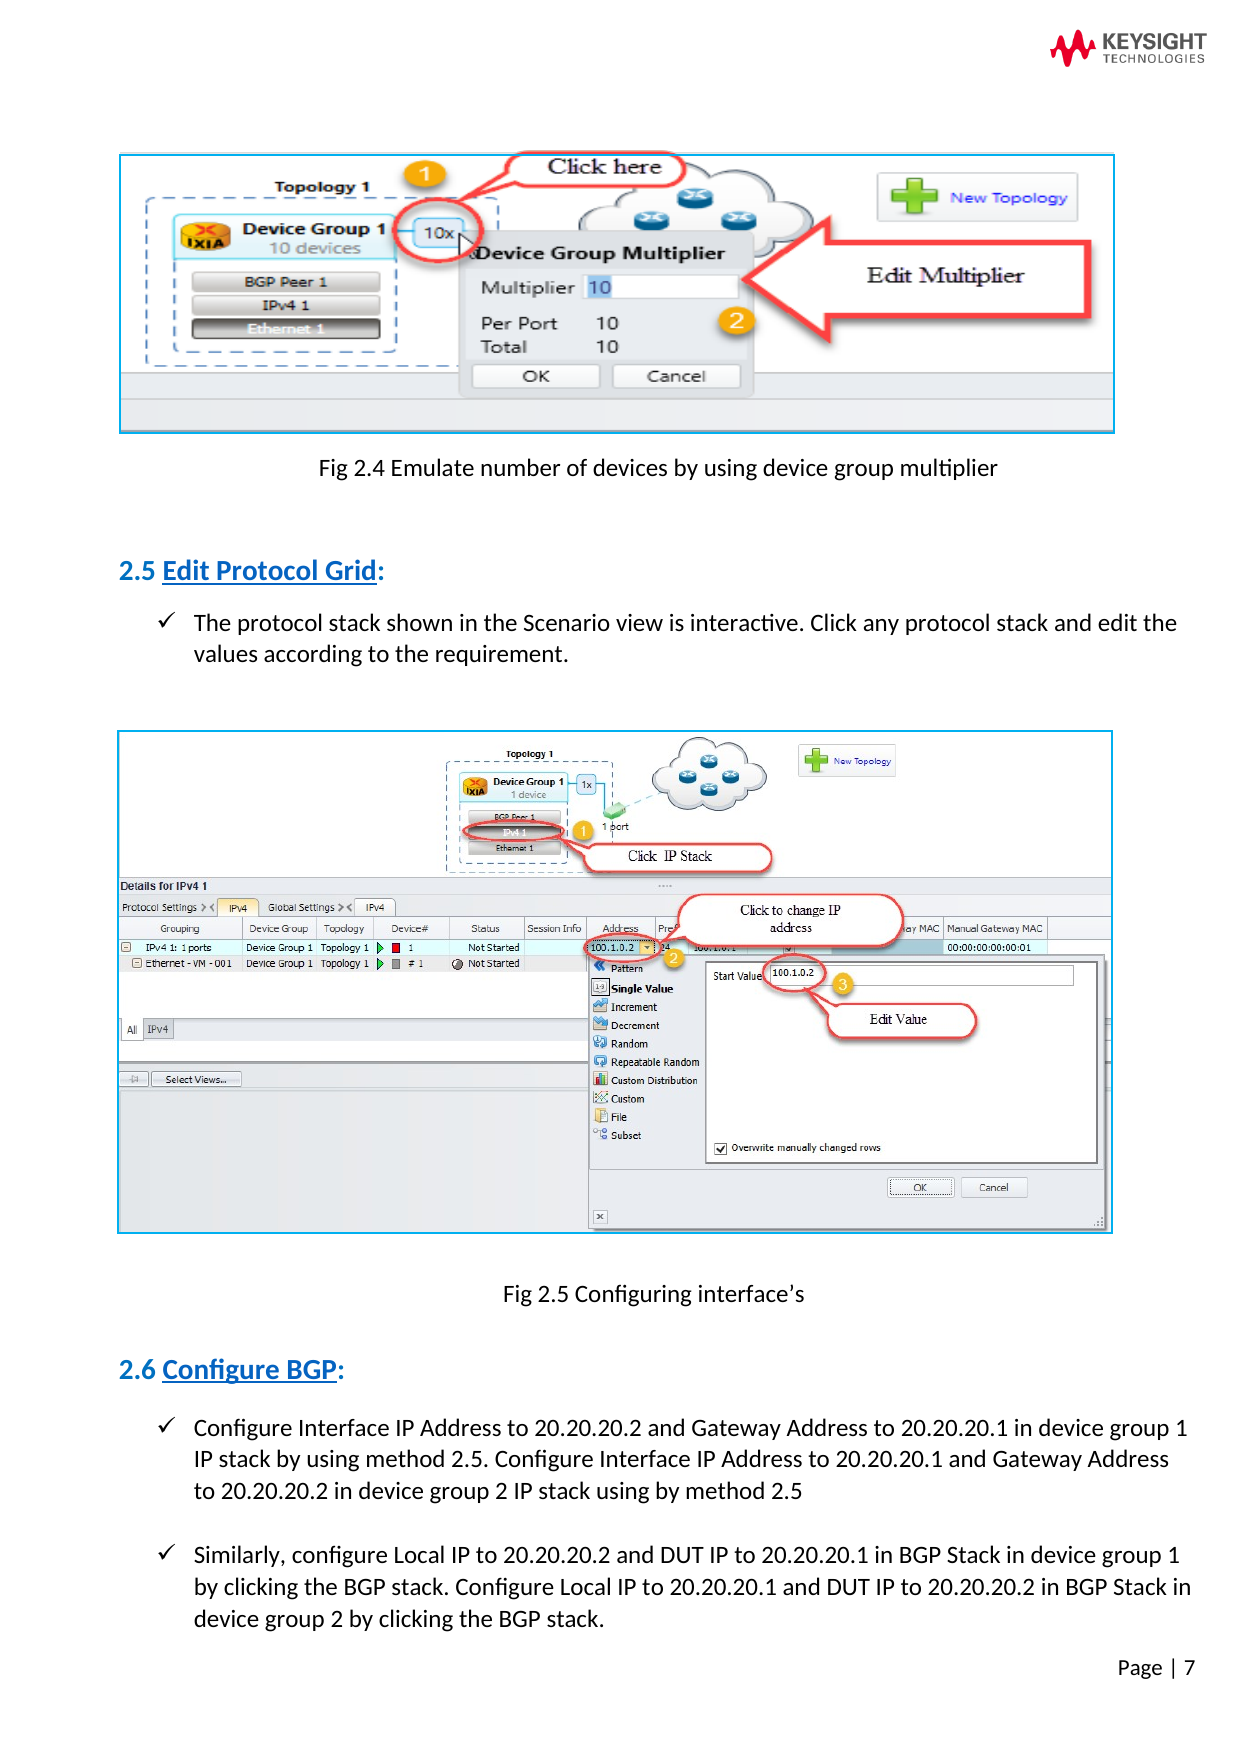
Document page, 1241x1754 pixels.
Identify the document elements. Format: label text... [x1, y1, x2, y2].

text Fig 2.4 Emulate number of devices by using device group multiplier [122, 452, 1195, 482]
picture [120, 149, 1114, 153]
list Configure Interface IP Address to 20.20.20.2 and Gateway Address to 20.20.20.1 in device group 1 IP stack by using method 2.5. Configure Interface IP Address to 20.20.20.1 and Gateway Address to 20.20.20.2 in device group 2 IP stack using by method 2.5 [156, 1412, 1195, 1506]
subtitle Configure BGP: [118, 1351, 1141, 1386]
picture [120, 733, 1110, 1231]
subtitle Edit Protocol Grid: [118, 552, 1141, 588]
list Similarly, configure Local IP to 20.20.20.2 and DUT IP to 20.20.20.1 in BGP Stack in device group 1 by clicking the BGP stack. Configure Local IP to 20.20.20.1 and DUT IP to 20.20.20.2 in BGP Stack in device group 2 by clicking the BGP stack. [156, 1539, 1195, 1633]
picture [1048, 20, 1209, 72]
list The protocol stack shown in the Scenario view is interactive. Click any protocol stack and edit the values according to the requirement. [156, 607, 1195, 669]
picture [122, 157, 1112, 431]
